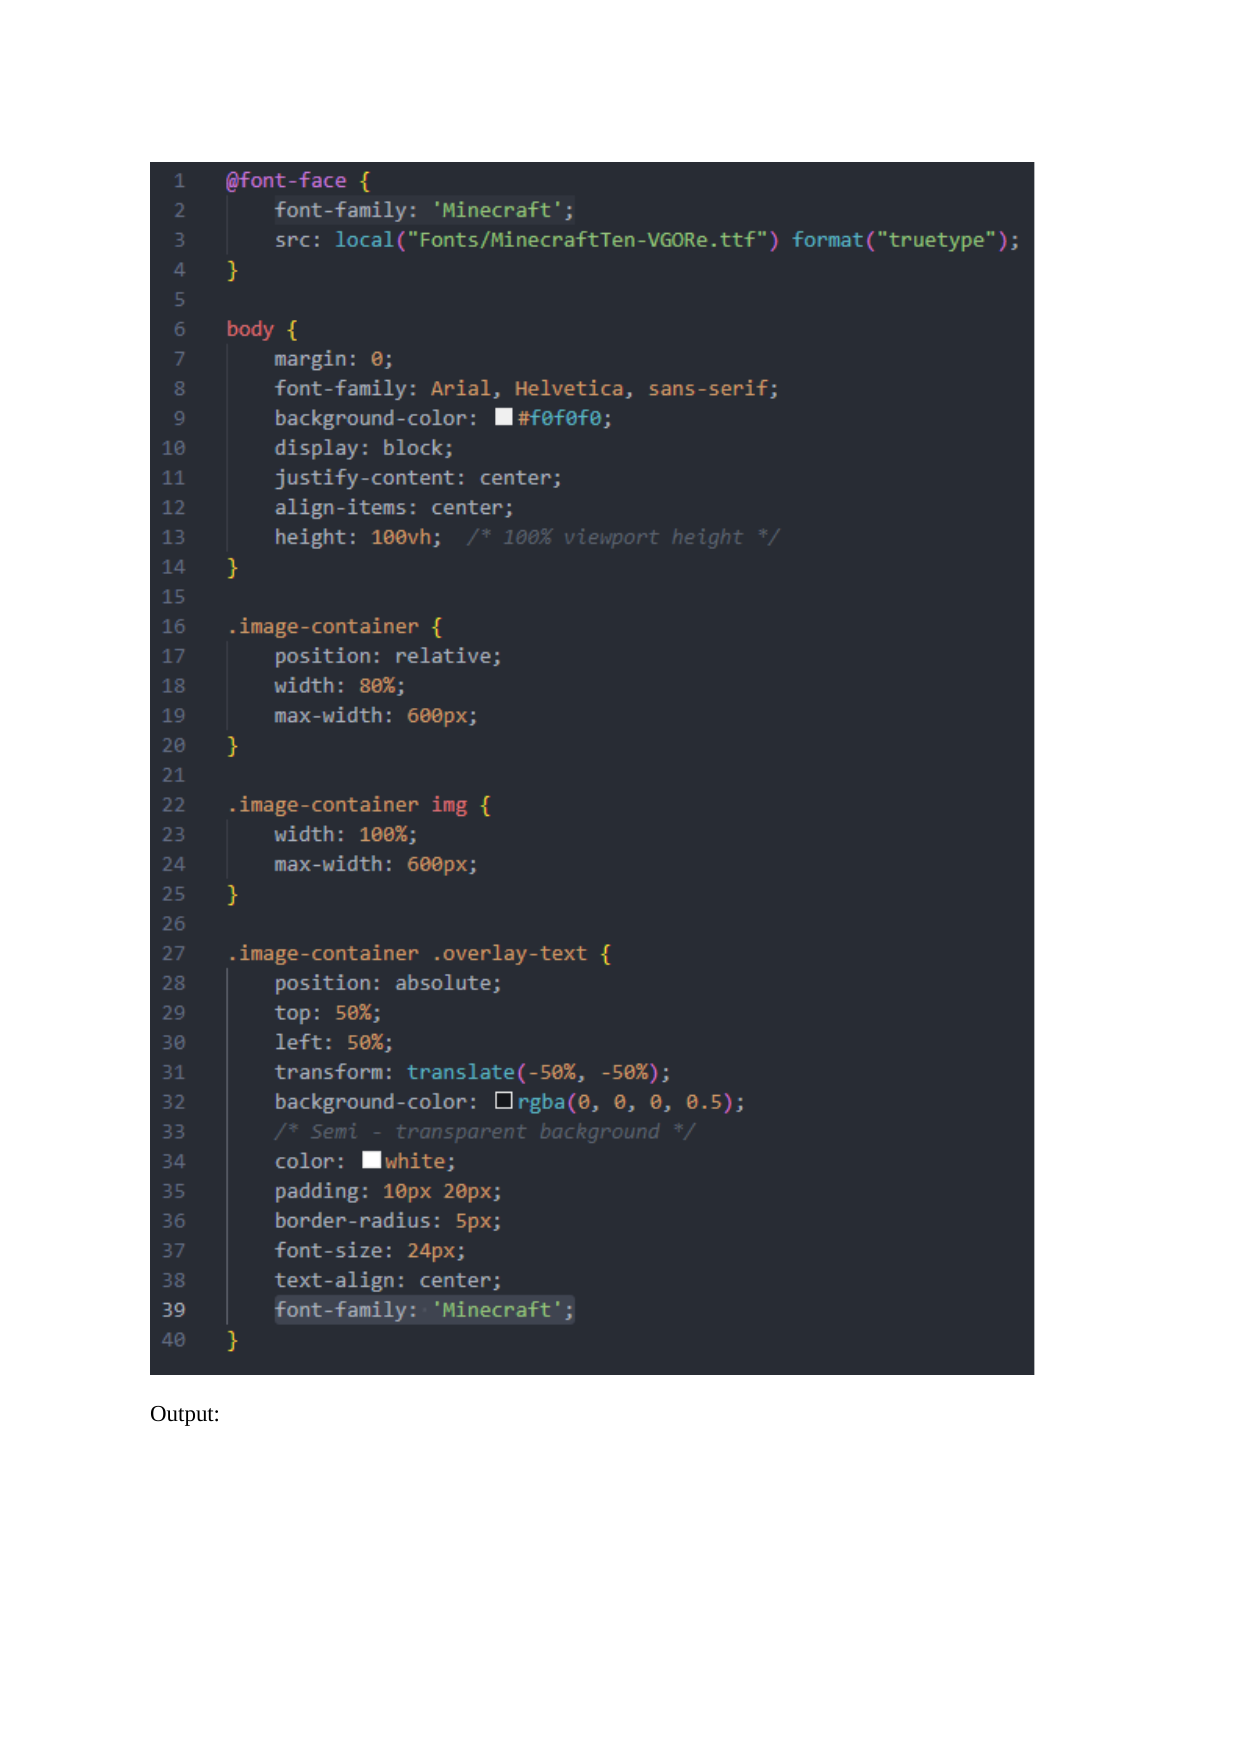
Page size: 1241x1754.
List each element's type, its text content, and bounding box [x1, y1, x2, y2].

text Output: [150, 1397, 1090, 1429]
picture [150, 162, 1035, 1375]
